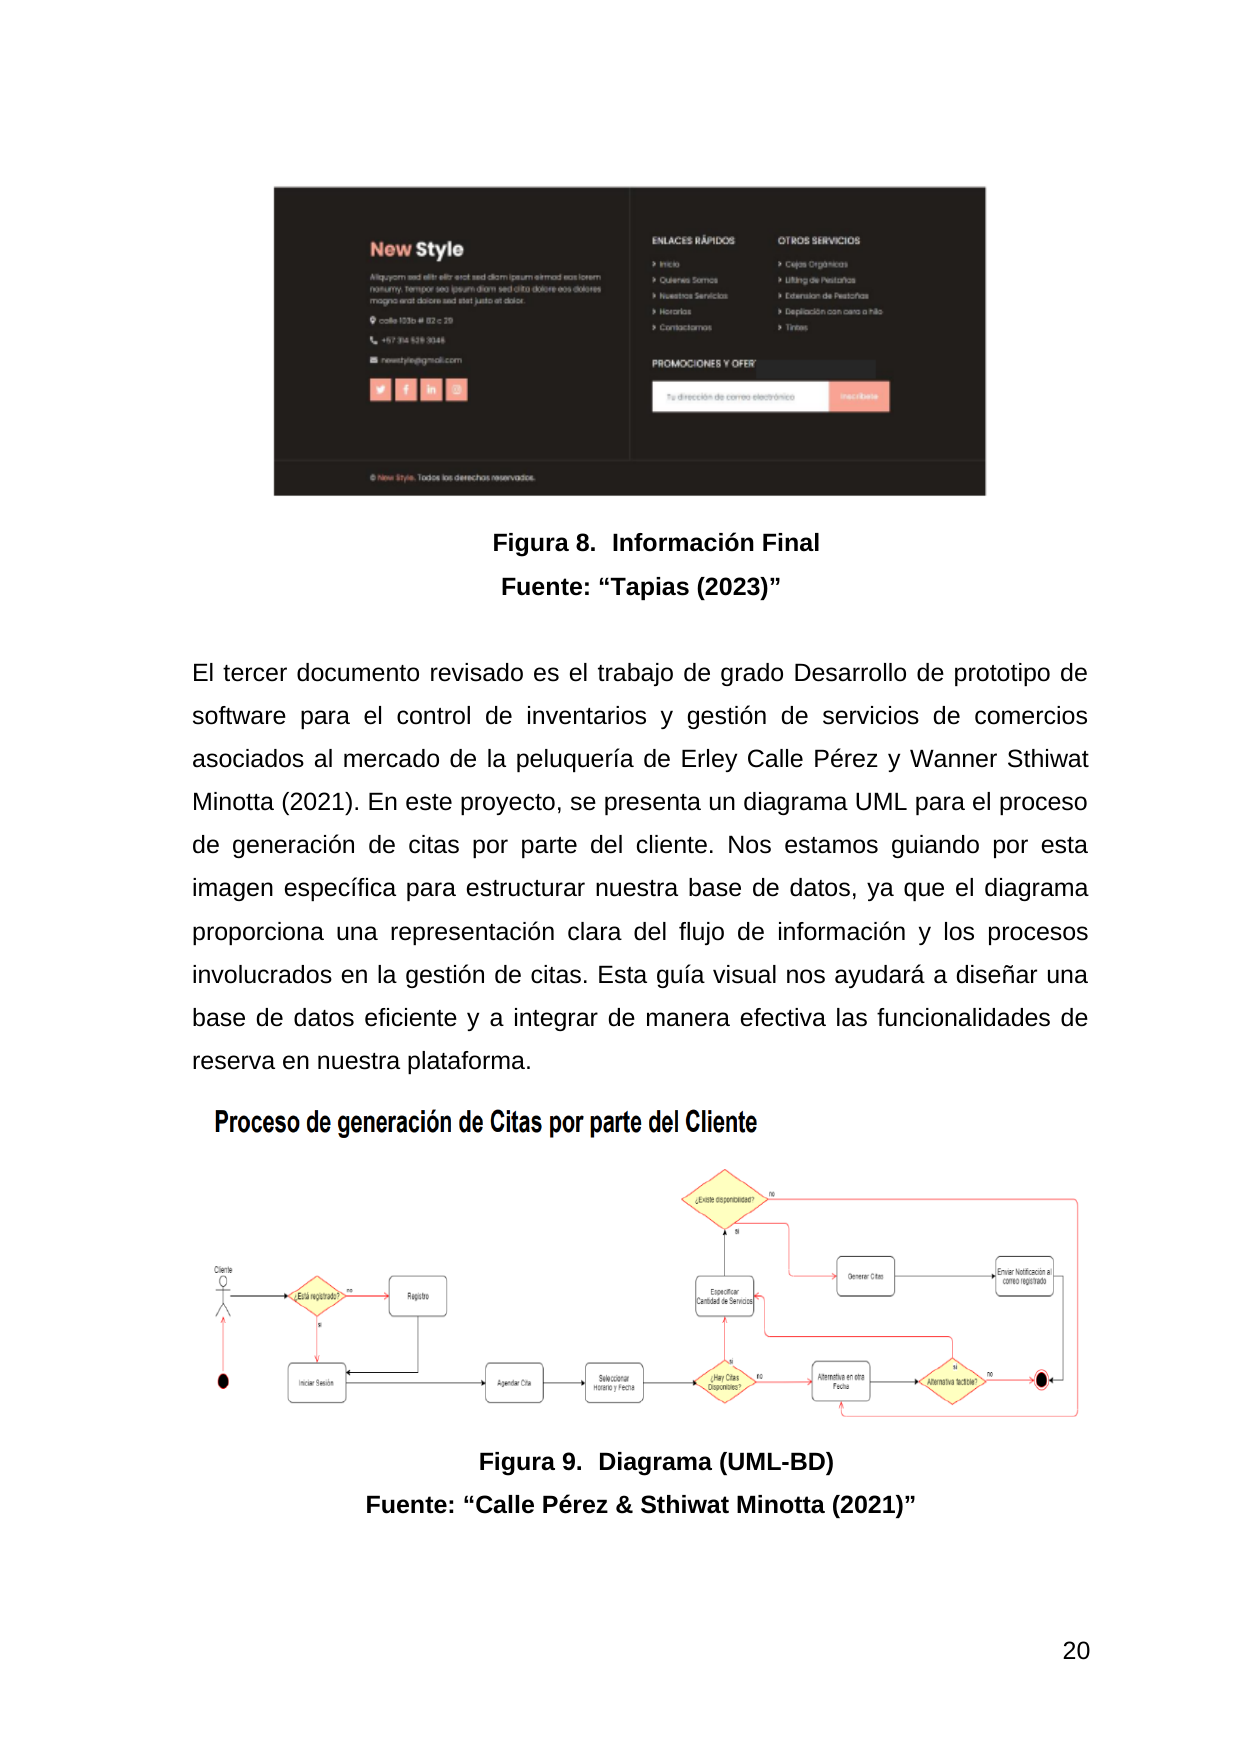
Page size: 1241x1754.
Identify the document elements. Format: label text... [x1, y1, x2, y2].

text Fuente: “Tapias (2023)” [192, 572, 1090, 600]
picture [221, 150, 1061, 514]
text El tercer documento revisado es el trabajo de grado Desarrollo de prototipo de software para el control de inventarios y gestión de servicios de comercios asociados al mercado de la peluquería de Erley Calle Pérez y Wanner Sthiwat Minotta (2021). En este proyecto, se presenta un diagrama UML para el proceso de generación de citas por parte del cliente. Nos estamos guiando por esta imagen específica para estructurar nuestra base de datos, ya que el diagrama proporciona una representación clara del flujo de información y los procesos involucrados en la gestión de citas. Esta guía visual nos ayudará a diseñar una base de datos eficiente y a integrar de manera efectiva las funcionalidades de reserva en nuestra plataforma. [192, 658, 1090, 1075]
text Fuente: “Calle Pérez & Sthiwat Minotta (2021)” [192, 1489, 1090, 1518]
text Información Final [274, 528, 1090, 557]
text Diagrama (UML-BD) [274, 1446, 1090, 1475]
picture [201, 1089, 1081, 1432]
